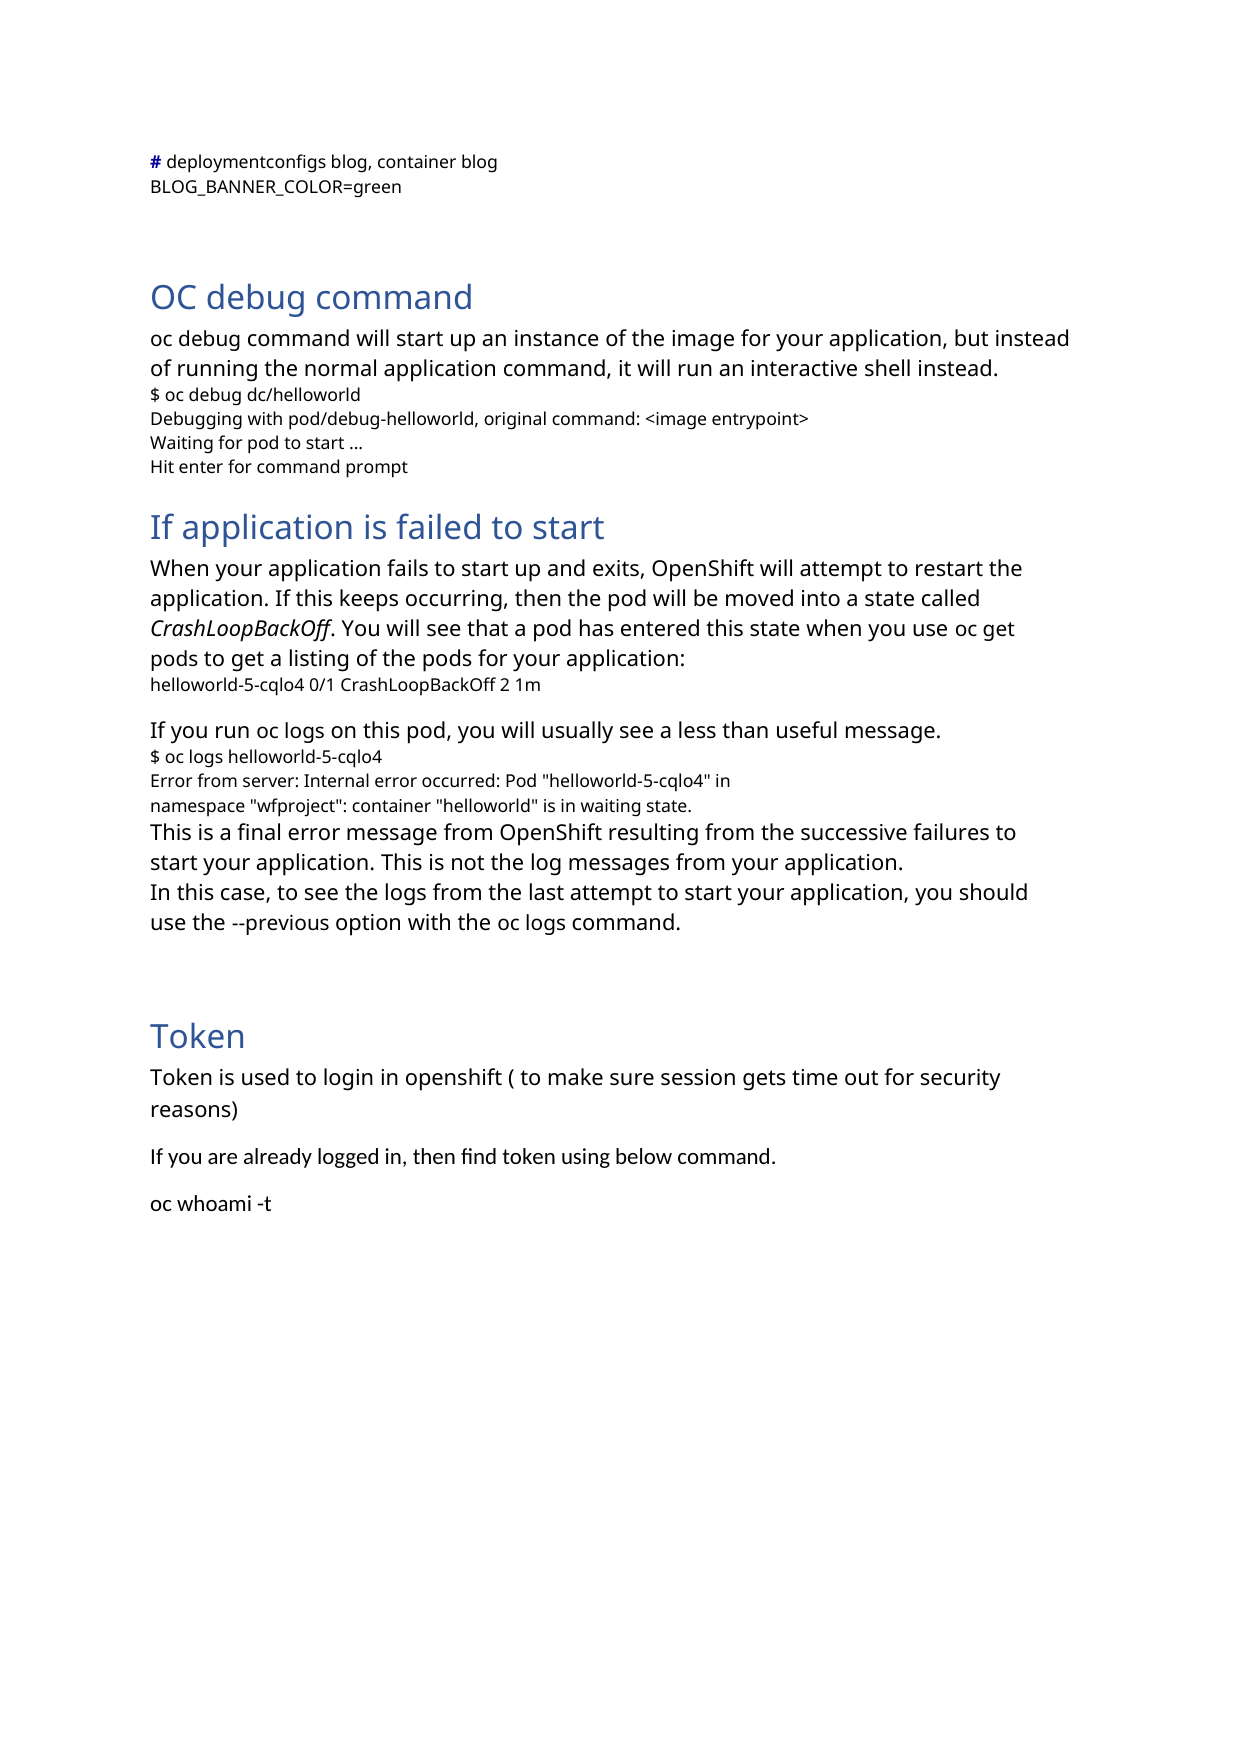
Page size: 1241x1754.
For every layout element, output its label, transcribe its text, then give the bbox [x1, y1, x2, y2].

text application. If this keeps occurring, then the pod will be moved into a state called [150, 583, 1090, 613]
text Debugging with pod/debug-helloworld, original command: <image entrypoint> [150, 407, 1090, 431]
subtitle OC debug command [150, 274, 1090, 319]
text Waiting for pod to start ... [150, 431, 1090, 455]
text pods to get a listing of the pods for your application: [150, 642, 1090, 672]
text When your application fails to start up and exits, OpenShift will attempt to restart the [150, 553, 1090, 583]
text $ oc debug dc/helloworld [150, 382, 1090, 407]
text Token is used to login in openshift ( to make sure session gets time out for security reasons) [150, 1061, 1090, 1123]
text This is a final error message from OpenShift resulting from the successive failures to [150, 817, 1090, 847]
text start your application. This is not the log messages from your application. [150, 847, 1090, 877]
text BLOG_BANNER_COLOR=green [150, 174, 1090, 198]
text namespace "wfproject": container "helloworld" is in waiting state. [150, 793, 1090, 817]
text oc debug command will start up an instance of the image for your application, but instead of running the normal application command, it will run an interactive shell instead. [150, 323, 1090, 382]
text use the --previous option with the oc logs command. [150, 907, 1090, 936]
text oc whoami -t [150, 1189, 1090, 1217]
text In this case, to see the logs from the last attempt to start your application, you should [150, 877, 1090, 907]
subtitle Token [150, 1012, 1090, 1058]
subtitle If application is failed to start [150, 504, 1090, 549]
text # deploymentconfigs blog, container blog [150, 150, 1090, 174]
text helloworld-5-cqlo4 0/1 CrashLoopBackOff 2 1m [150, 672, 1090, 696]
text Hit enter for command prompt [150, 455, 1090, 479]
text $ oc logs helloworld-5-cqlo4 [150, 745, 1090, 769]
text If you run oc logs on this pod, you will usually see a less than useful message. [150, 715, 1090, 745]
text CrashLoopBackOff. You will see that a pod has entered this state when you use oc get [150, 613, 1090, 642]
text Error from server: Internal error occurred: Pod "helloworld-5-cqlo4" in [150, 769, 1090, 793]
text If you are already logged in, then find token using below command. [150, 1142, 1090, 1170]
